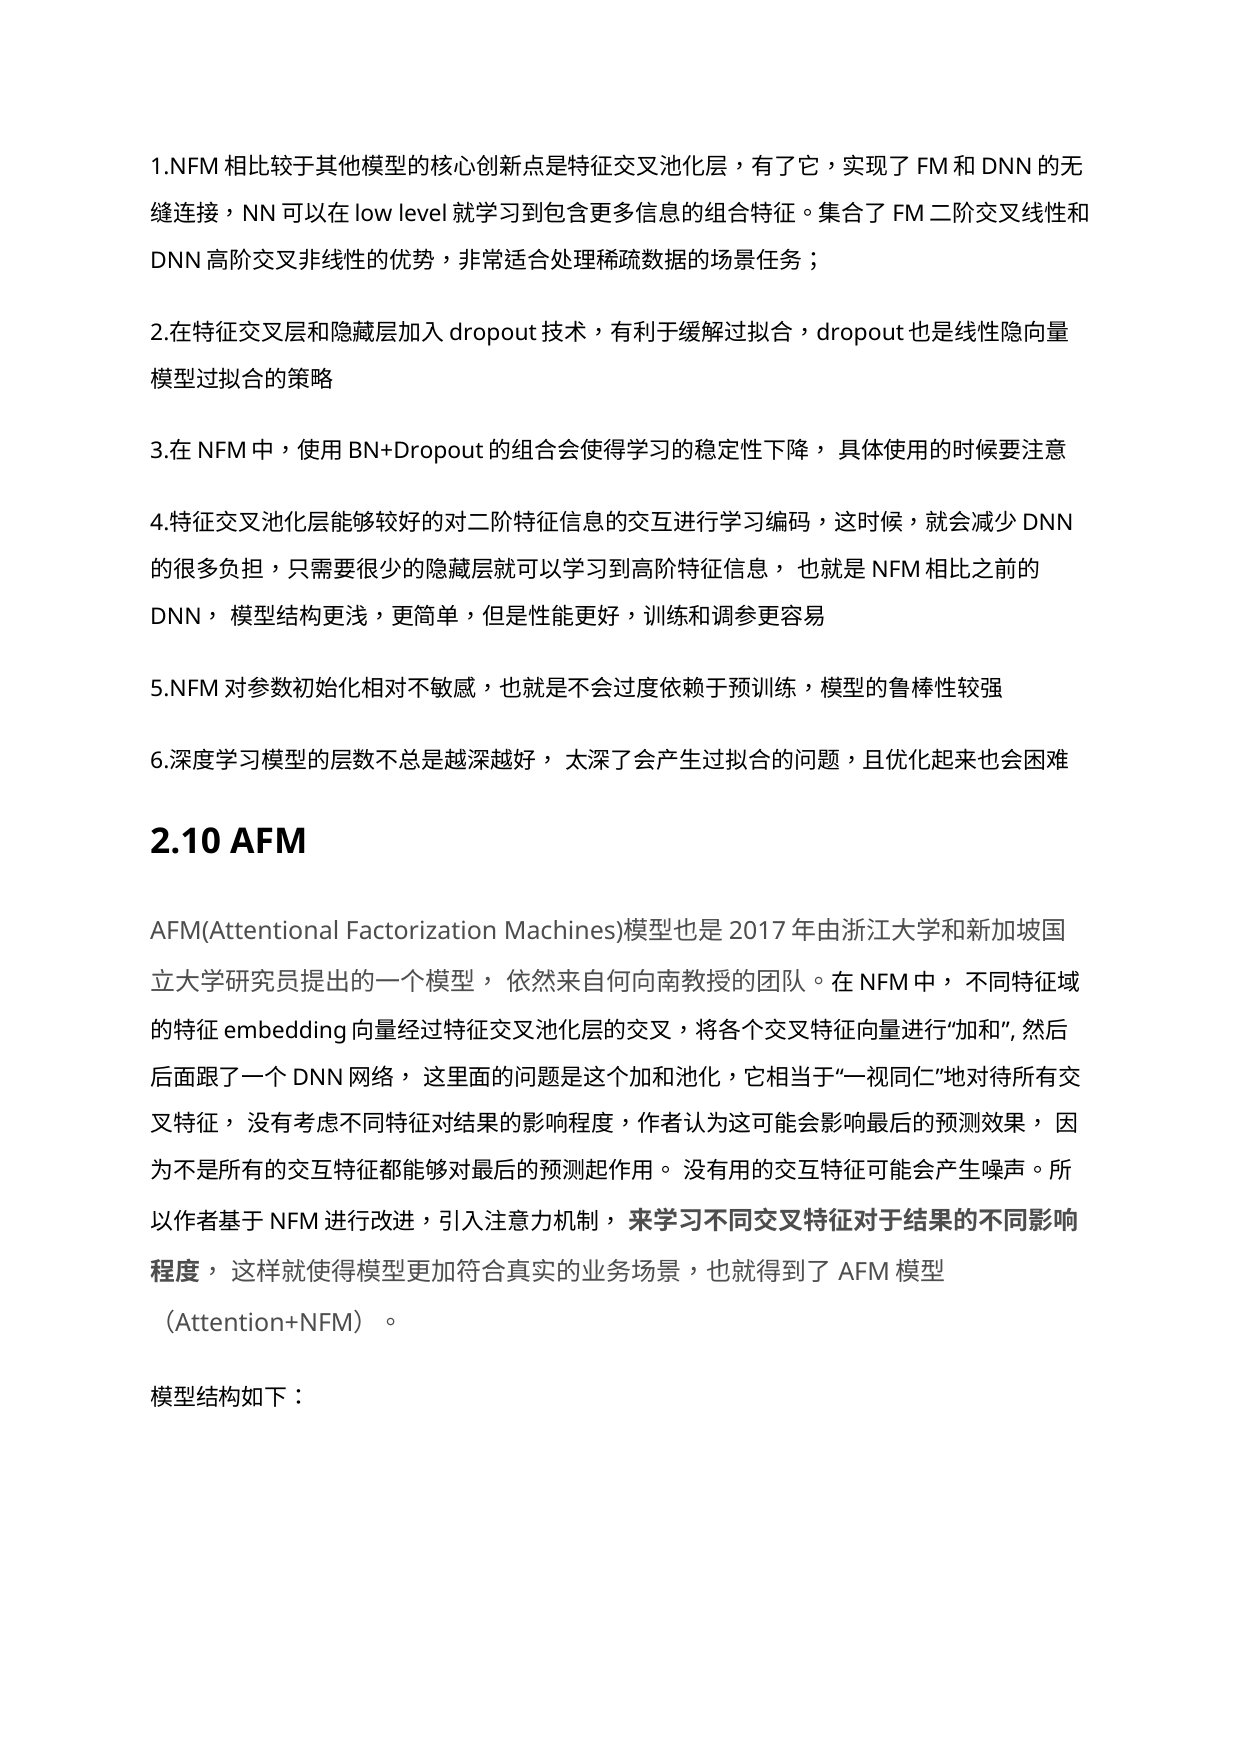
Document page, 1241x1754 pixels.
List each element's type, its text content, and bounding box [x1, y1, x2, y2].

text 5.NFM对参数初始化相对不敏感，也就是不会过度依赖于预训练，模型的鲁棒性较强 [150, 672, 1090, 703]
text 6.深度学习模型的层数不总是越深越好， 太深了会产生过拟合的问题，且优化起来也会困难 [150, 744, 1090, 775]
text 3.在NFM中，使用BN+Dropout的组合会使得学习的稳定性下降， 具体使用的时候要注意 [150, 434, 1090, 466]
subtitle 2.10 AFM [150, 816, 1090, 864]
text AFM(Attentional Factorization Machines)模型也是2017年由浙江大学和新加坡国立大学研究员提出的一个模型， 依然来自何向南教授的团队。在NFM中， 不同特征域的特征embedding向量经过特征交叉池化层的交叉，将各个交叉特征向量进行“加和”, 然后后面跟了一个DNN网络， 这里面的问题是这个加和池化，它相当于“一视同仁”地对待所有交叉特征， 没有考虑不同特征对结果的影响程度，作者认为这可能会影响最后的预测效果， 因为不是所有的交互特征都能够对最后的预测起作用。 没有用的交互特征可能会产生噪声。所以作者基于NFM进行改进，引入注意力机制， 来学习不同交叉特征对于结果的不同影响程度， 这样就使得模型更加符合真实的业务场景，也就得到了 AFM模型（Attention+NFM）。 [150, 913, 1090, 1339]
text 2.在特征交叉层和隐藏层加入dropout技术，有利于缓解过拟合，dropout也是线性隐向量模型过拟合的策略 [150, 316, 1090, 394]
text 4.特征交叉池化层能够较好的对二阶特征信息的交互进行学习编码，这时候，就会减少DNN的很多负担，只需要很少的隐藏层就可以学习到高阶特征信息， 也就是NFM相比之前的DNN， 模型结构更浅，更简单，但是性能更好，训练和调参更容易 [150, 506, 1090, 631]
text 模型结构如下： [150, 1381, 1090, 1412]
text 1.NFM相比较于其他模型的核心创新点是特征交叉池化层，有了它，实现了FM和DNN的无缝连接，NN可以在low level就学习到包含更多信息的组合特征。集合了FM二阶交叉线性和DNN高阶交叉非线性的优势，非常适合处理稀疏数据的场景任务； [150, 150, 1090, 275]
